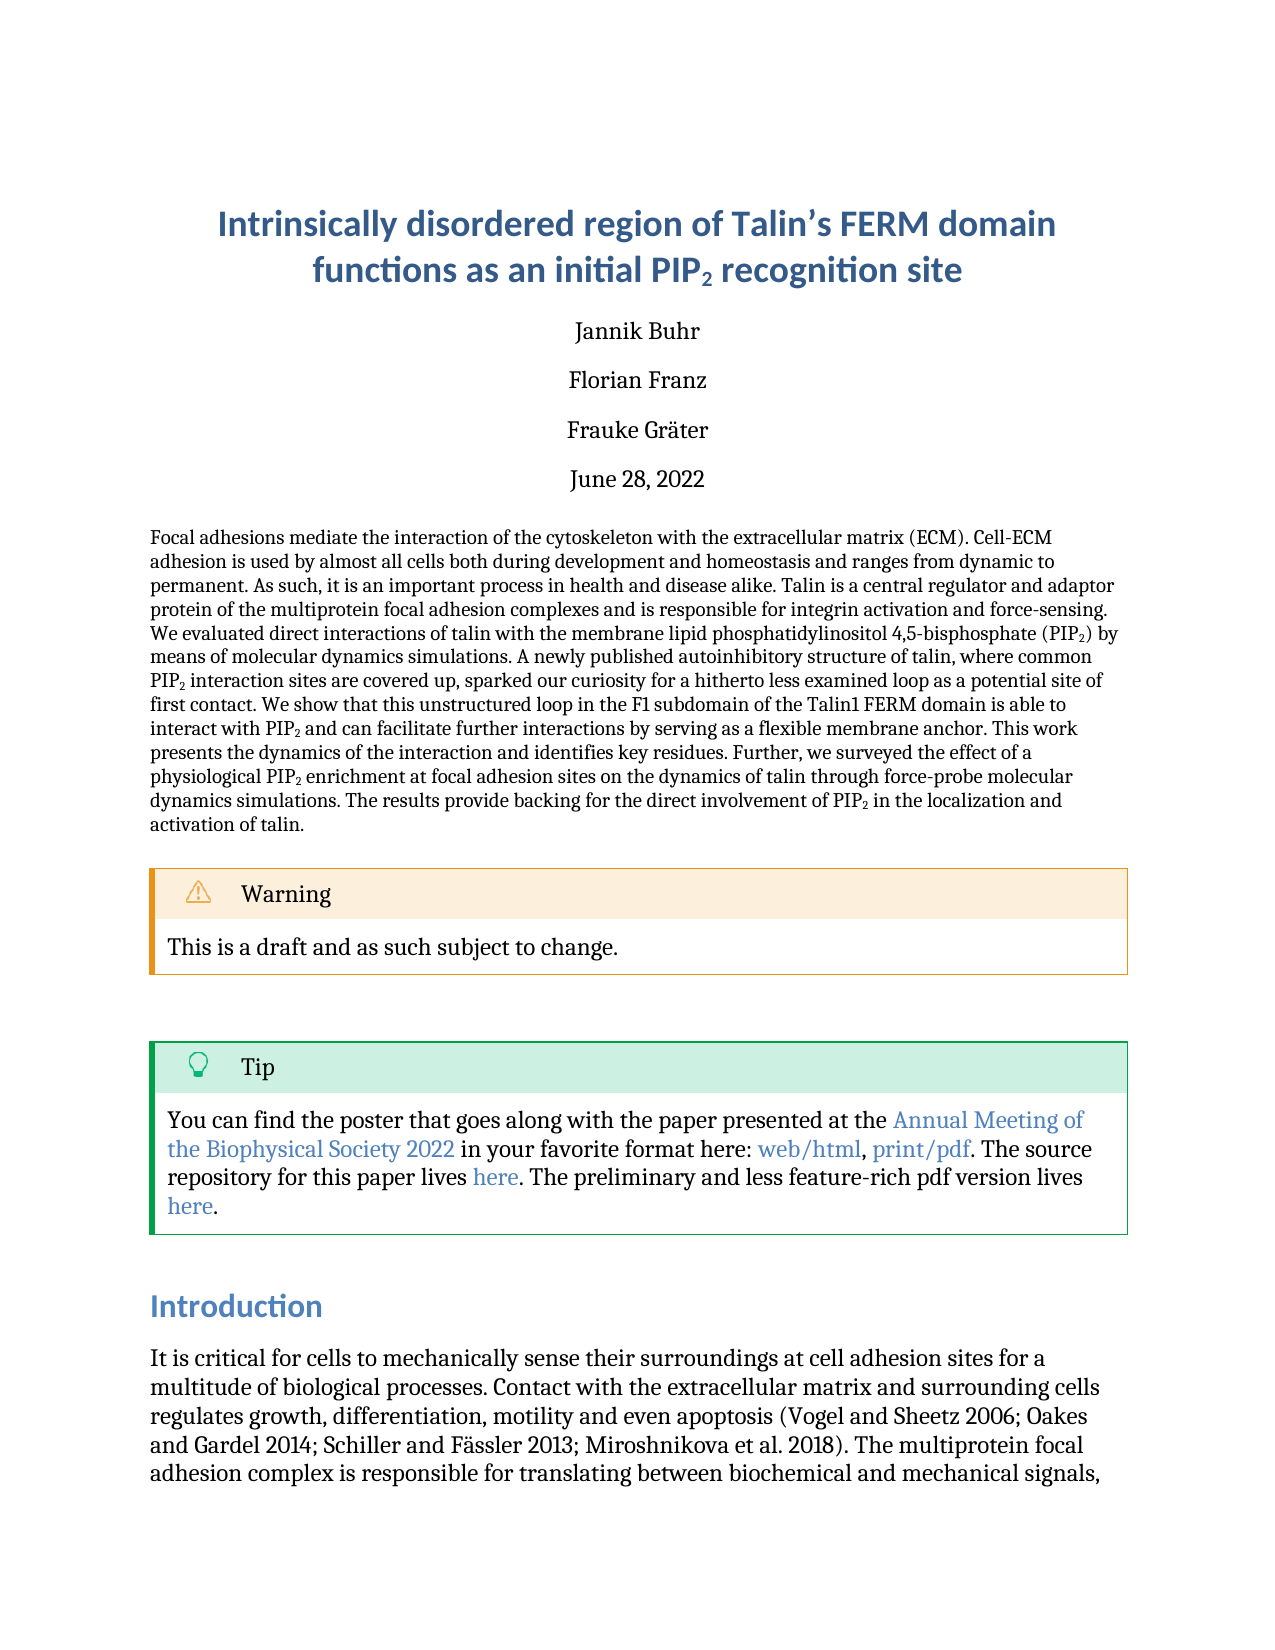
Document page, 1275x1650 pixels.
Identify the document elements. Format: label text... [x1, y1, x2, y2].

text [150, 1344, 1125, 1488]
text Jannik Buhr [150, 317, 1125, 345]
text Frauke Gräter [150, 416, 1125, 444]
table_cell This is a draft and as such subject to change. [155, 920, 1127, 974]
table_cell You can find the poster that goes along with the paper presented at the Annual Meeting of the Biophysical Society 2022 in your favorite format here: web/html, print/pdf. The source repository for this paper lives here. The preliminary and less feature-rich pdf version lives here. [155, 1093, 1127, 1234]
text Florian Franz [150, 366, 1125, 395]
table_header Warning [155, 869, 1127, 919]
table_header Tip [155, 1043, 1127, 1093]
text June 28, 2022 [150, 465, 1125, 494]
picture [186, 878, 211, 904]
title Intrinsically disordered region of Talin’s FERM domain functions as an initial PIP2 recognition site [150, 200, 1125, 292]
text Focal adhesions mediate the interaction of the cytoskeleton with the extracellular matrix (ECM). Cell-ECM adhesion is used by almost all cells both during development and homeostasis and ranges from dynamic to permanent. As such, it is an important process in health and disease alike. Talin is a central regulator and adaptor protein of the multiprotein focal adhesion complexes and is responsible for integrin activation and force-sensing. We evaluated direct interactions of talin with the membrane lipid phosphatidylinositol 4,5-bisphosphate (PIP2) by means of molecular dynamics simulations. A newly published autoinhibitory structure of talin, where common PIP2 interaction sites are covered up, sparked our curiosity for a hitherto less examined loop as a potential site of first contact. We show that this unstructured loop in the F1 subdomain of the Talin1 FERM domain is able to interact with PIP2 and can facilitate further interactions by serving as a flexible membrane anchor. This work presents the dynamics of the interaction and identifies key residues. Further, we surveyed the effect of a physiological PIP2 enrichment at focal adhesion sites on the dynamics of talin through force-probe molecular dynamics simulations. The results provide backing for the direct involvement of PIP2 in the localization and activation of talin. [150, 525, 1125, 837]
picture [186, 1052, 211, 1077]
subtitle Introduction [150, 1285, 1125, 1326]
